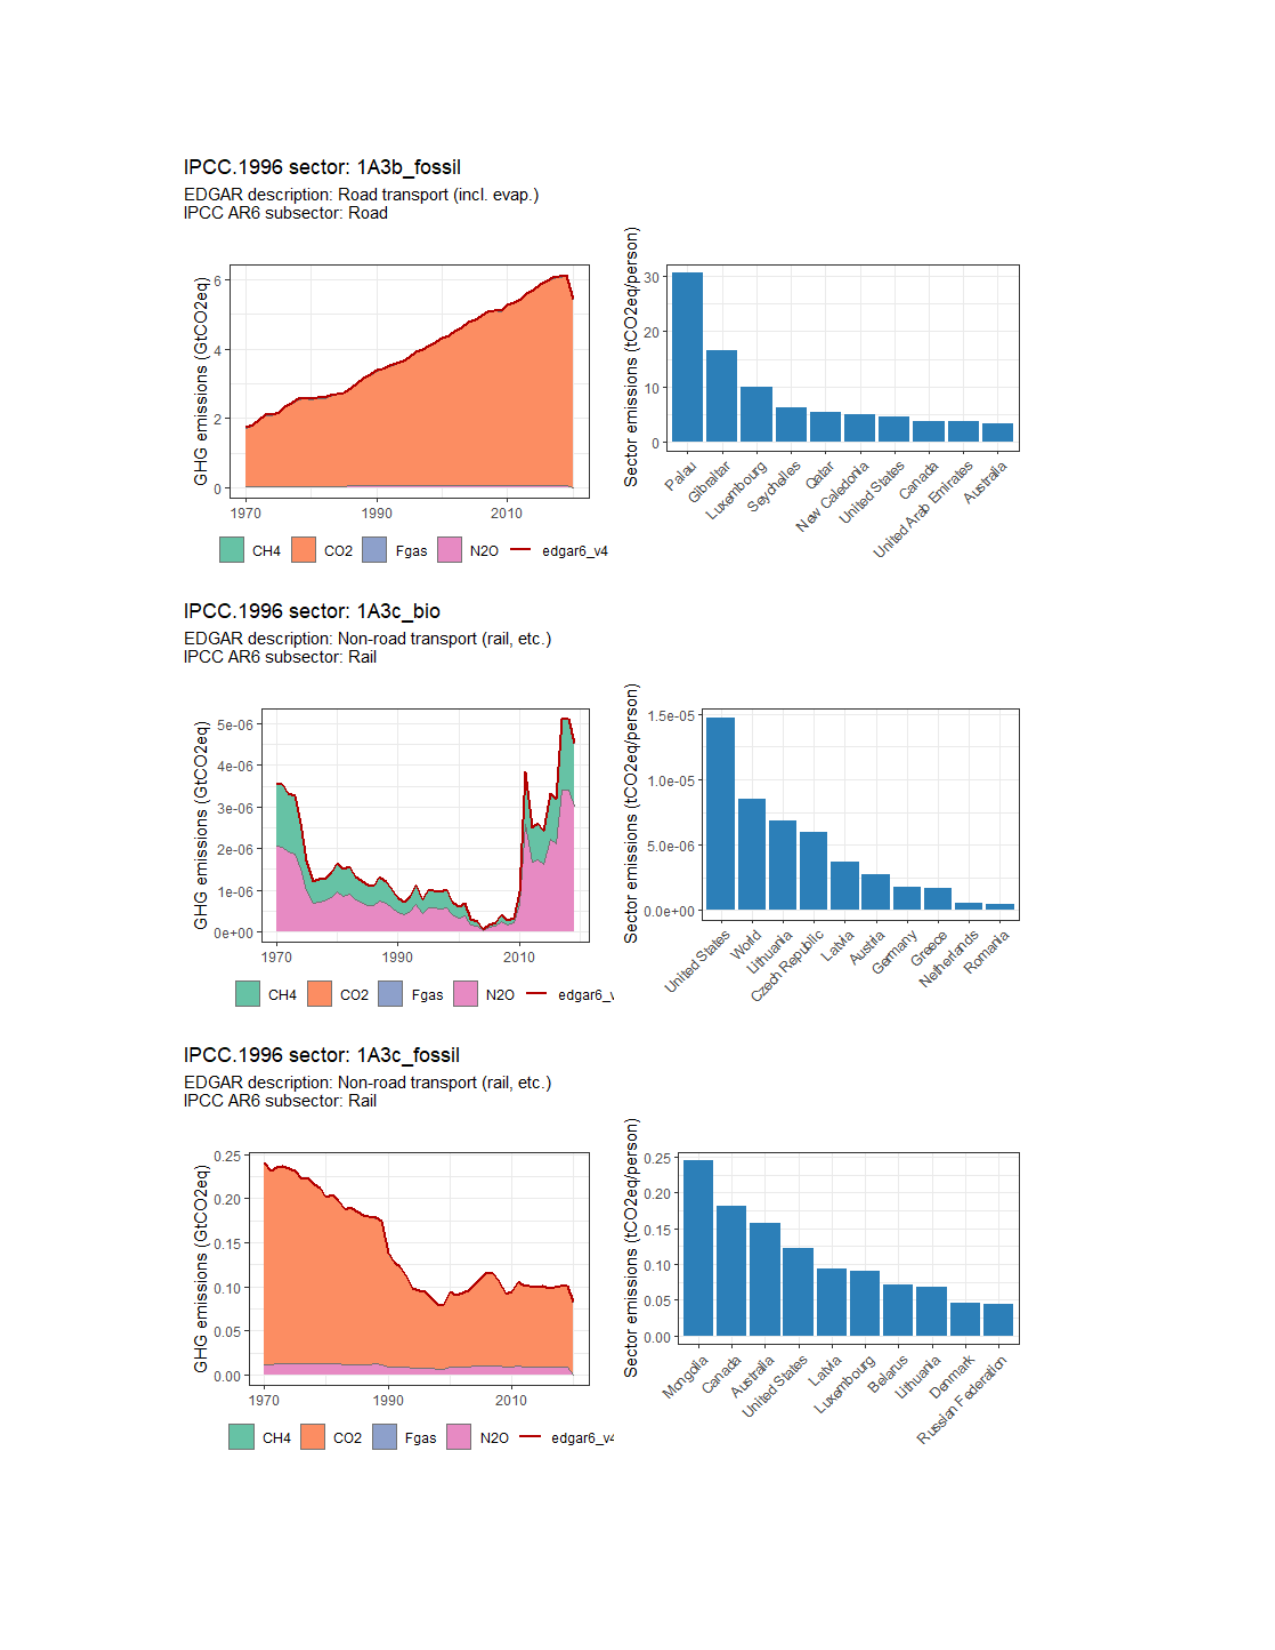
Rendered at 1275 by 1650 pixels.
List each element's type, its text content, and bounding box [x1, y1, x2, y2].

picture [168, 593, 1044, 1032]
picture [168, 1037, 1044, 1475]
picture [168, 150, 1044, 588]
